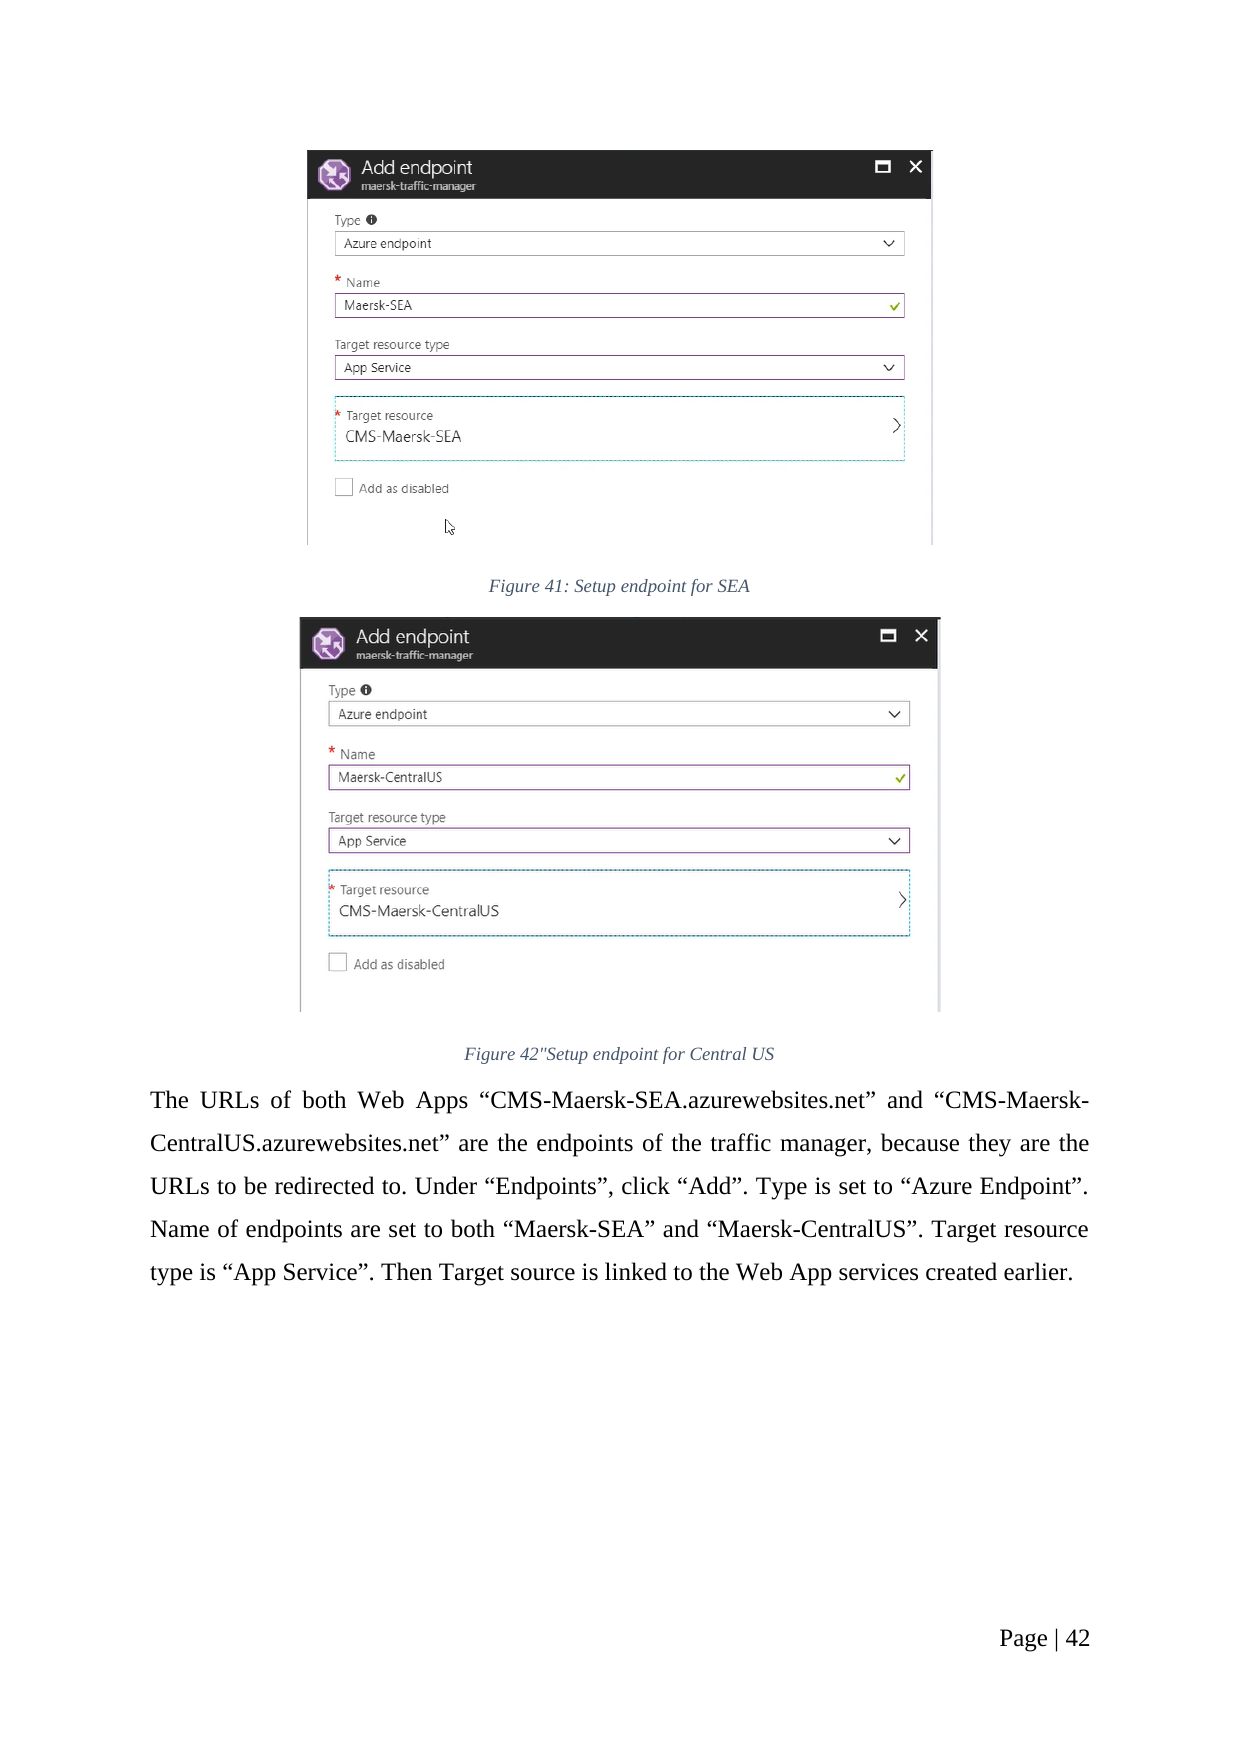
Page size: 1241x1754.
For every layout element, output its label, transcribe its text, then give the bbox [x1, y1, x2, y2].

picture [299, 617, 941, 1012]
picture [307, 150, 934, 545]
text The URLs of both Web Apps “CMS-Maersk-SEA.azurewebsites.net” and “CMS-Maersk-CentralUS.azurewebsites.net” are the endpoints of the traffic manager, because they are the URLs to be redirected to. Under “Endpoints”, click “Add”. Type is set to “Azure Endpoint”. Name of endpoints are set to both “Maersk-SEA” and “Maersk-CentralUS”. Target resource type is “App Service”. Then Target source is linked to the Web App services created earlier. [150, 1085, 1090, 1286]
